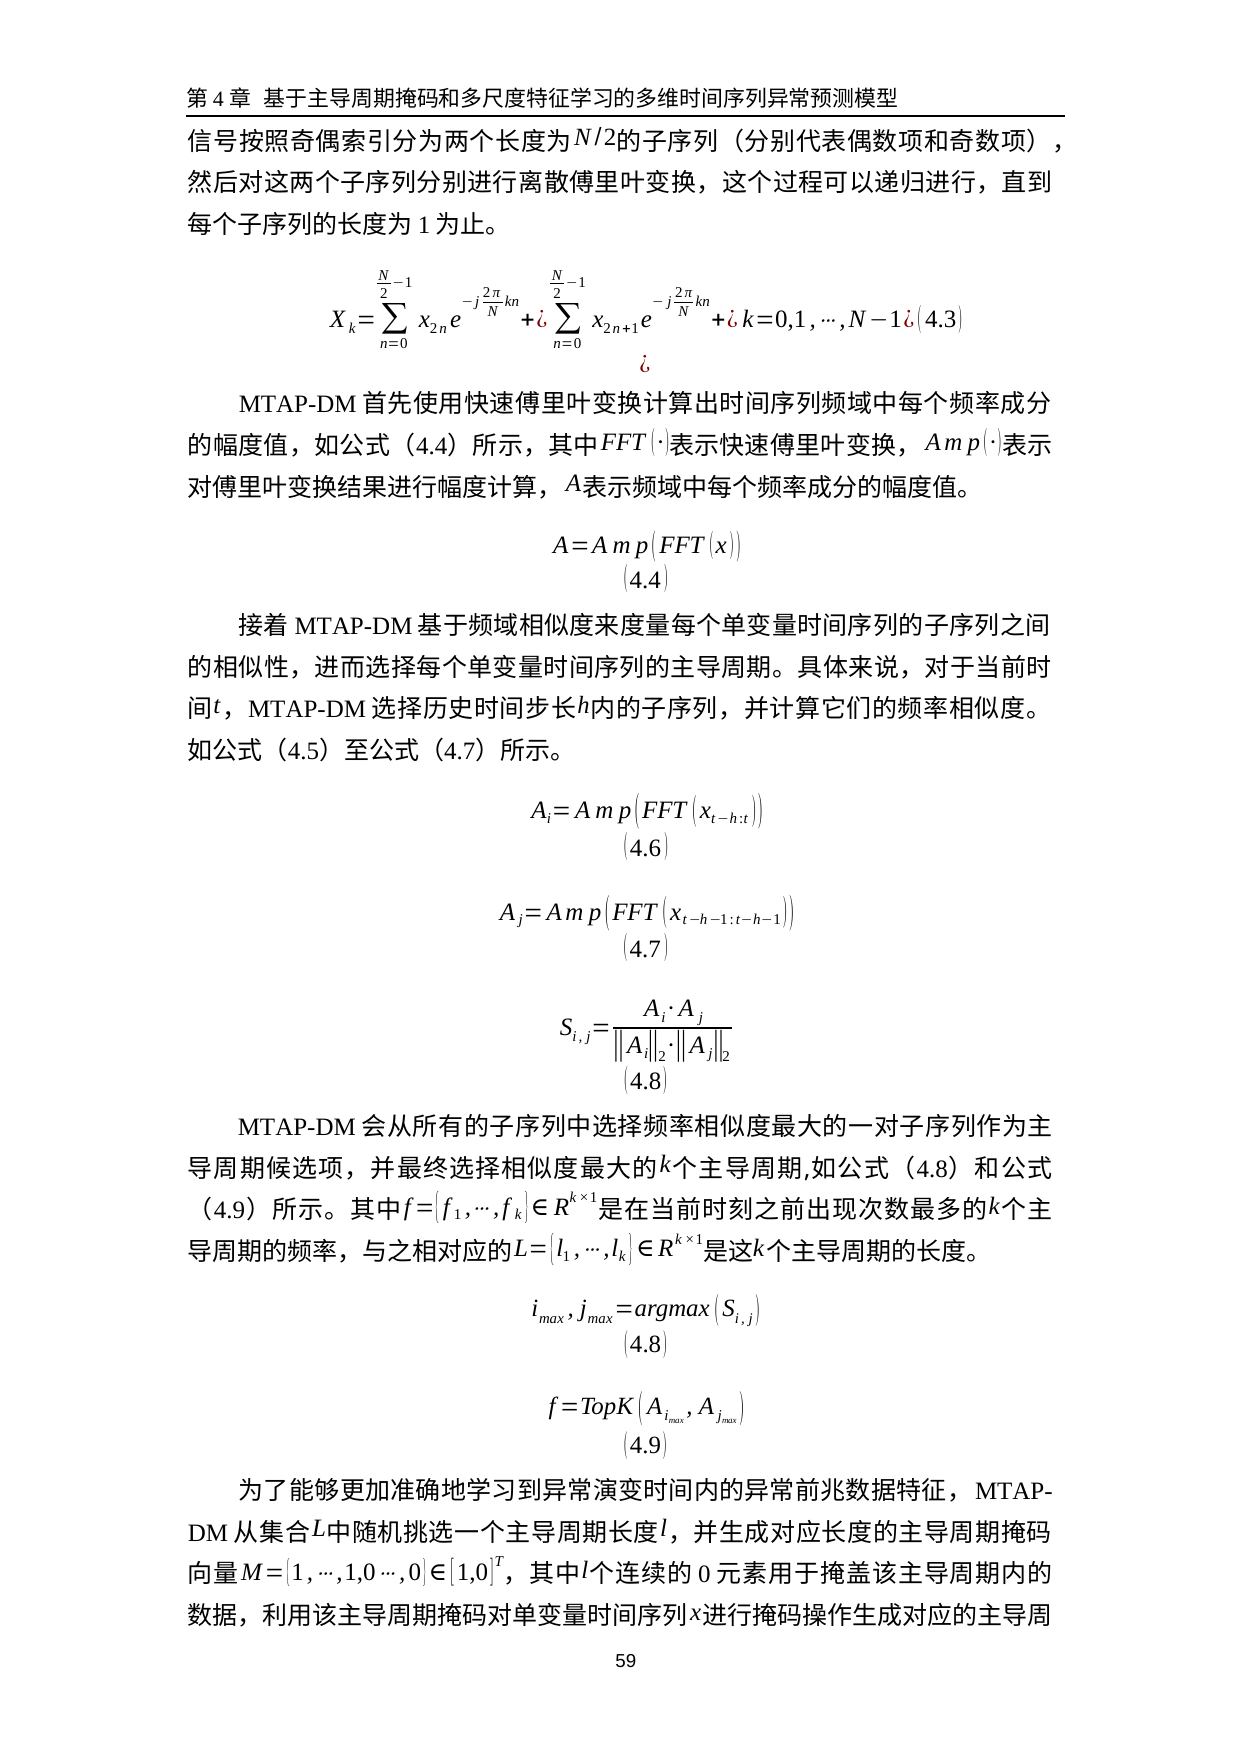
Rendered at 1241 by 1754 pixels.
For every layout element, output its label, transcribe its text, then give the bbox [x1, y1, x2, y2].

text 接着MTAP-DM基于频域相似度来度量每个单变量时间序列的子序列之间的相似性，进而选择每个单变量时间序列的主导周期。具体来说，对于当前时间，MTAP-DM选择历史时间步长内的子序列，并计算它们的频率相似度。如公式（4.5）至公式（4.7）所示。 [188, 601, 1053, 768]
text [188, 117, 1053, 242]
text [188, 1466, 1053, 1633]
text MTAP-DM首先使用快速傅里叶变换计算出时间序列频域中每个频率成分的幅度值，如公式（4.4）所示，其中表示快速傅里叶变换，表示对傅里叶变换结果进行幅度计算，表示频域中每个频率成分的幅度值。 [188, 379, 1053, 504]
text MTAP-DM会从所有的子序列中选择频率相似度最大的一对子序列作为主导周期候选项，并最终选择相似度最大的个主导周期,如公式（4.8）和公式（4.9）所示。其中是在当前时刻之前出现次数最多的个主导周期的频率，与之相对应的是这个主导周期的长度。 [188, 1102, 1053, 1269]
